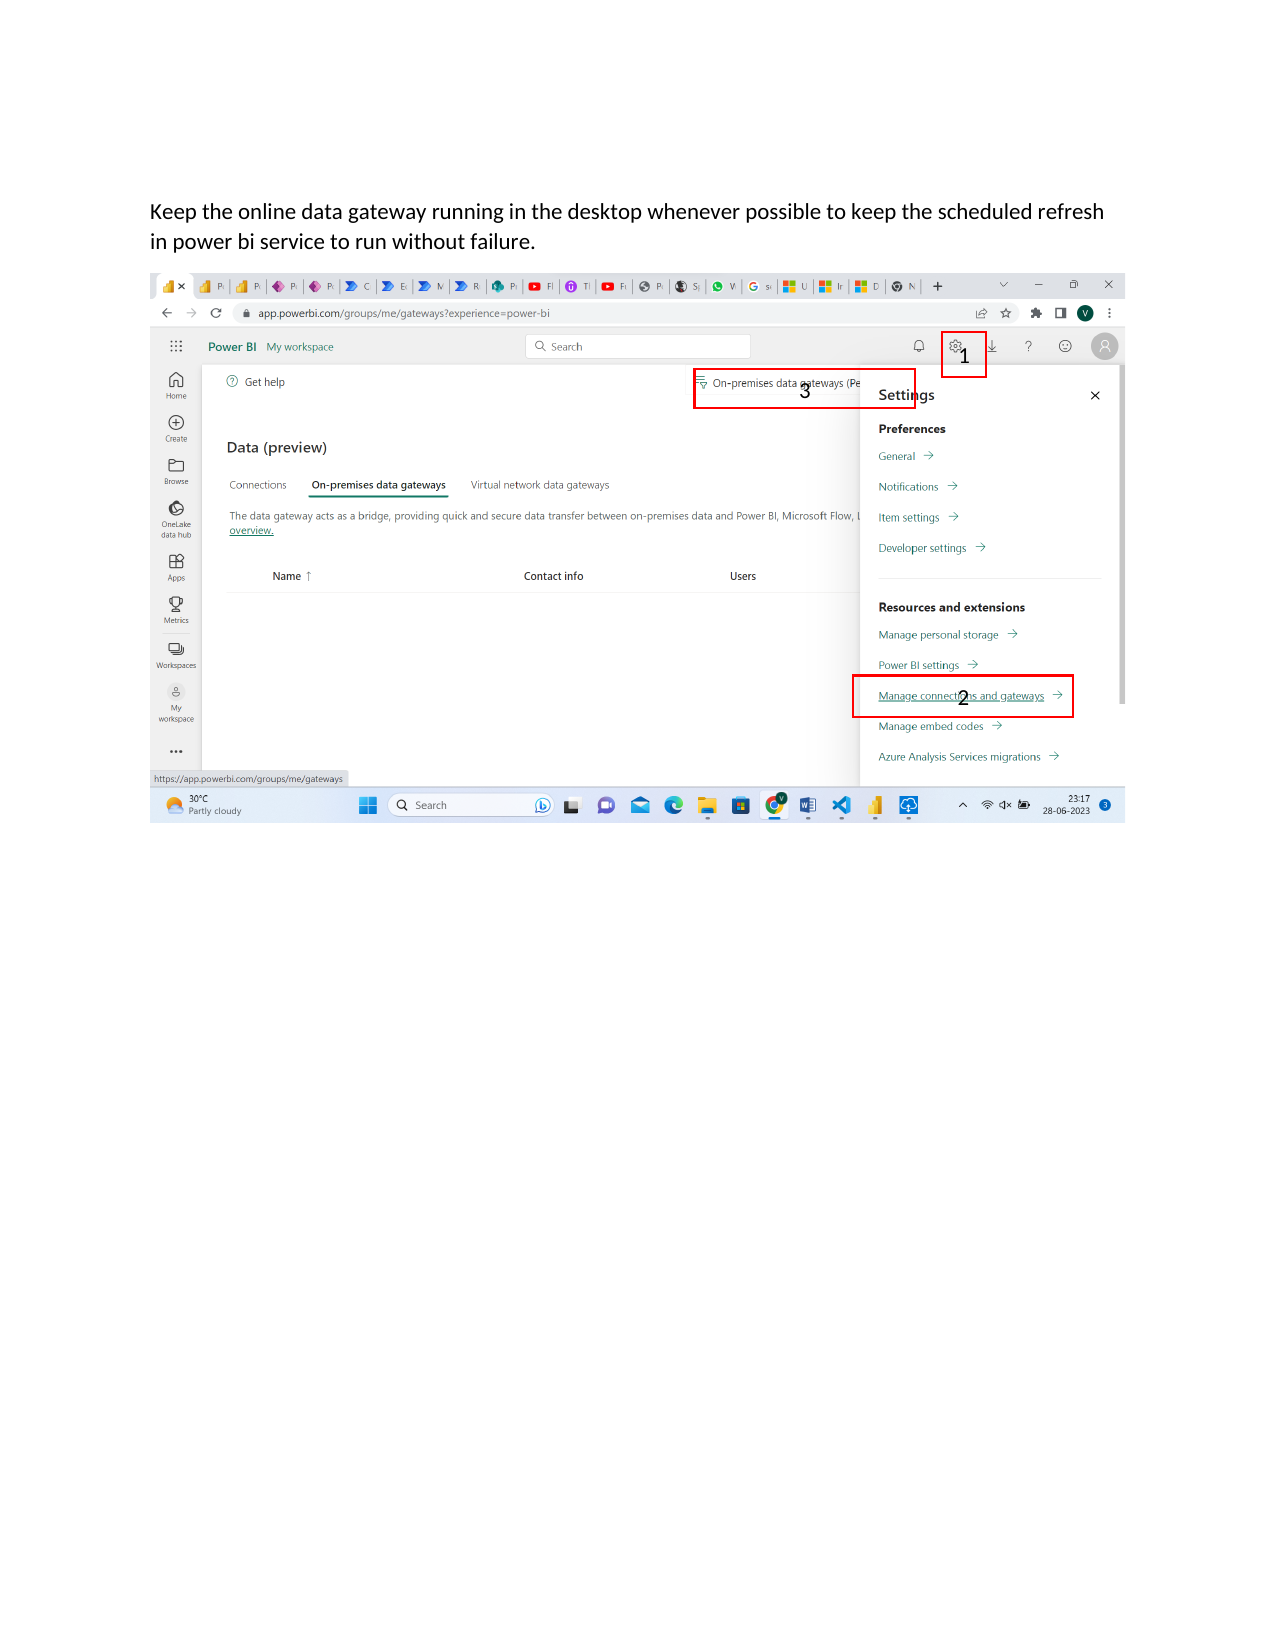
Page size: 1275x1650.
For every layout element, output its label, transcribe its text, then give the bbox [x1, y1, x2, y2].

picture [150, 273, 1125, 823]
text Keep the online data gateway running in the desktop whenever possible to keep the scheduled refresh in power bi service to run without failure. [150, 197, 1125, 255]
